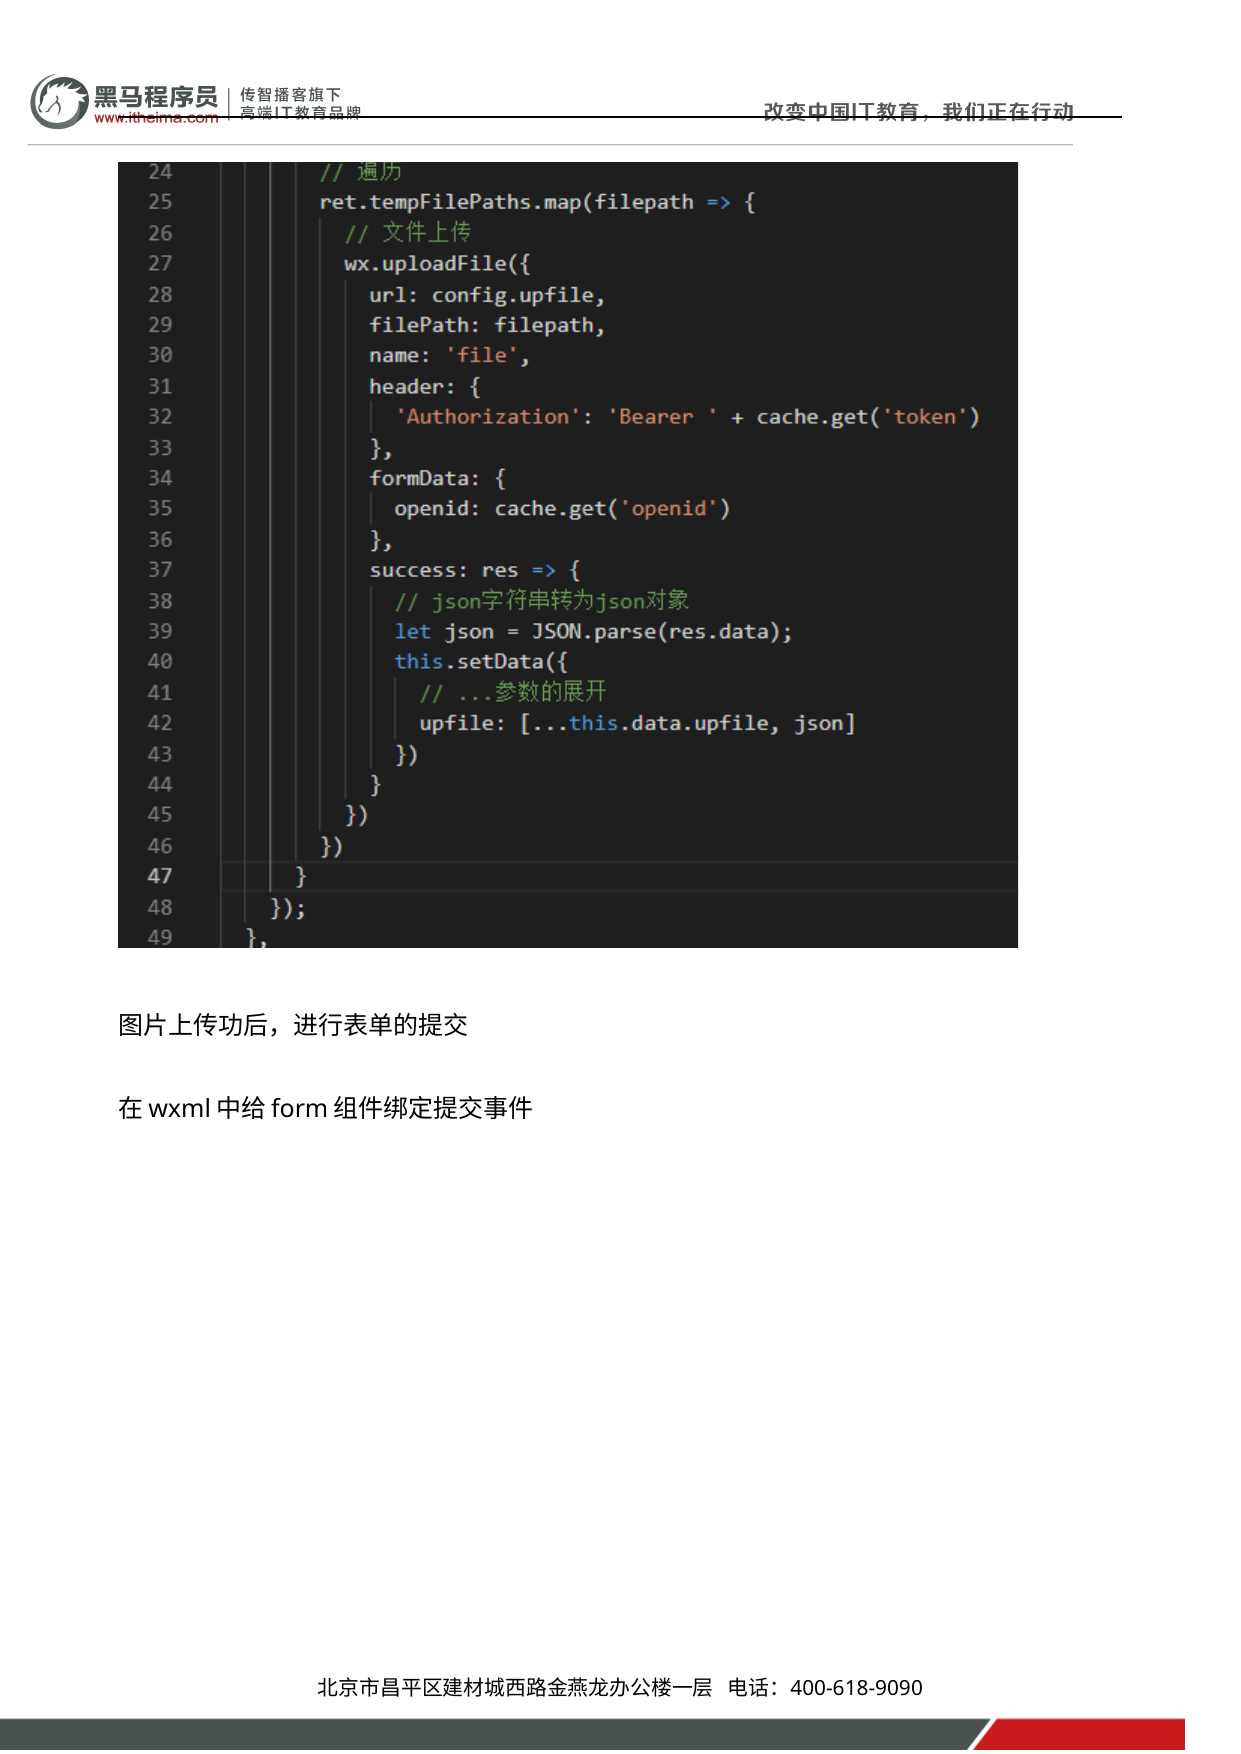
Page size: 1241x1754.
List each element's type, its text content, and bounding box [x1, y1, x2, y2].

picture [0, 1659, 1186, 1750]
text 在wxml中给form组件绑定提交事件 [118, 1074, 1122, 1139]
text 图片上传功后，进行表单的提交 [118, 991, 1122, 1056]
picture [118, 162, 1019, 948]
picture [0, 3, 1176, 153]
